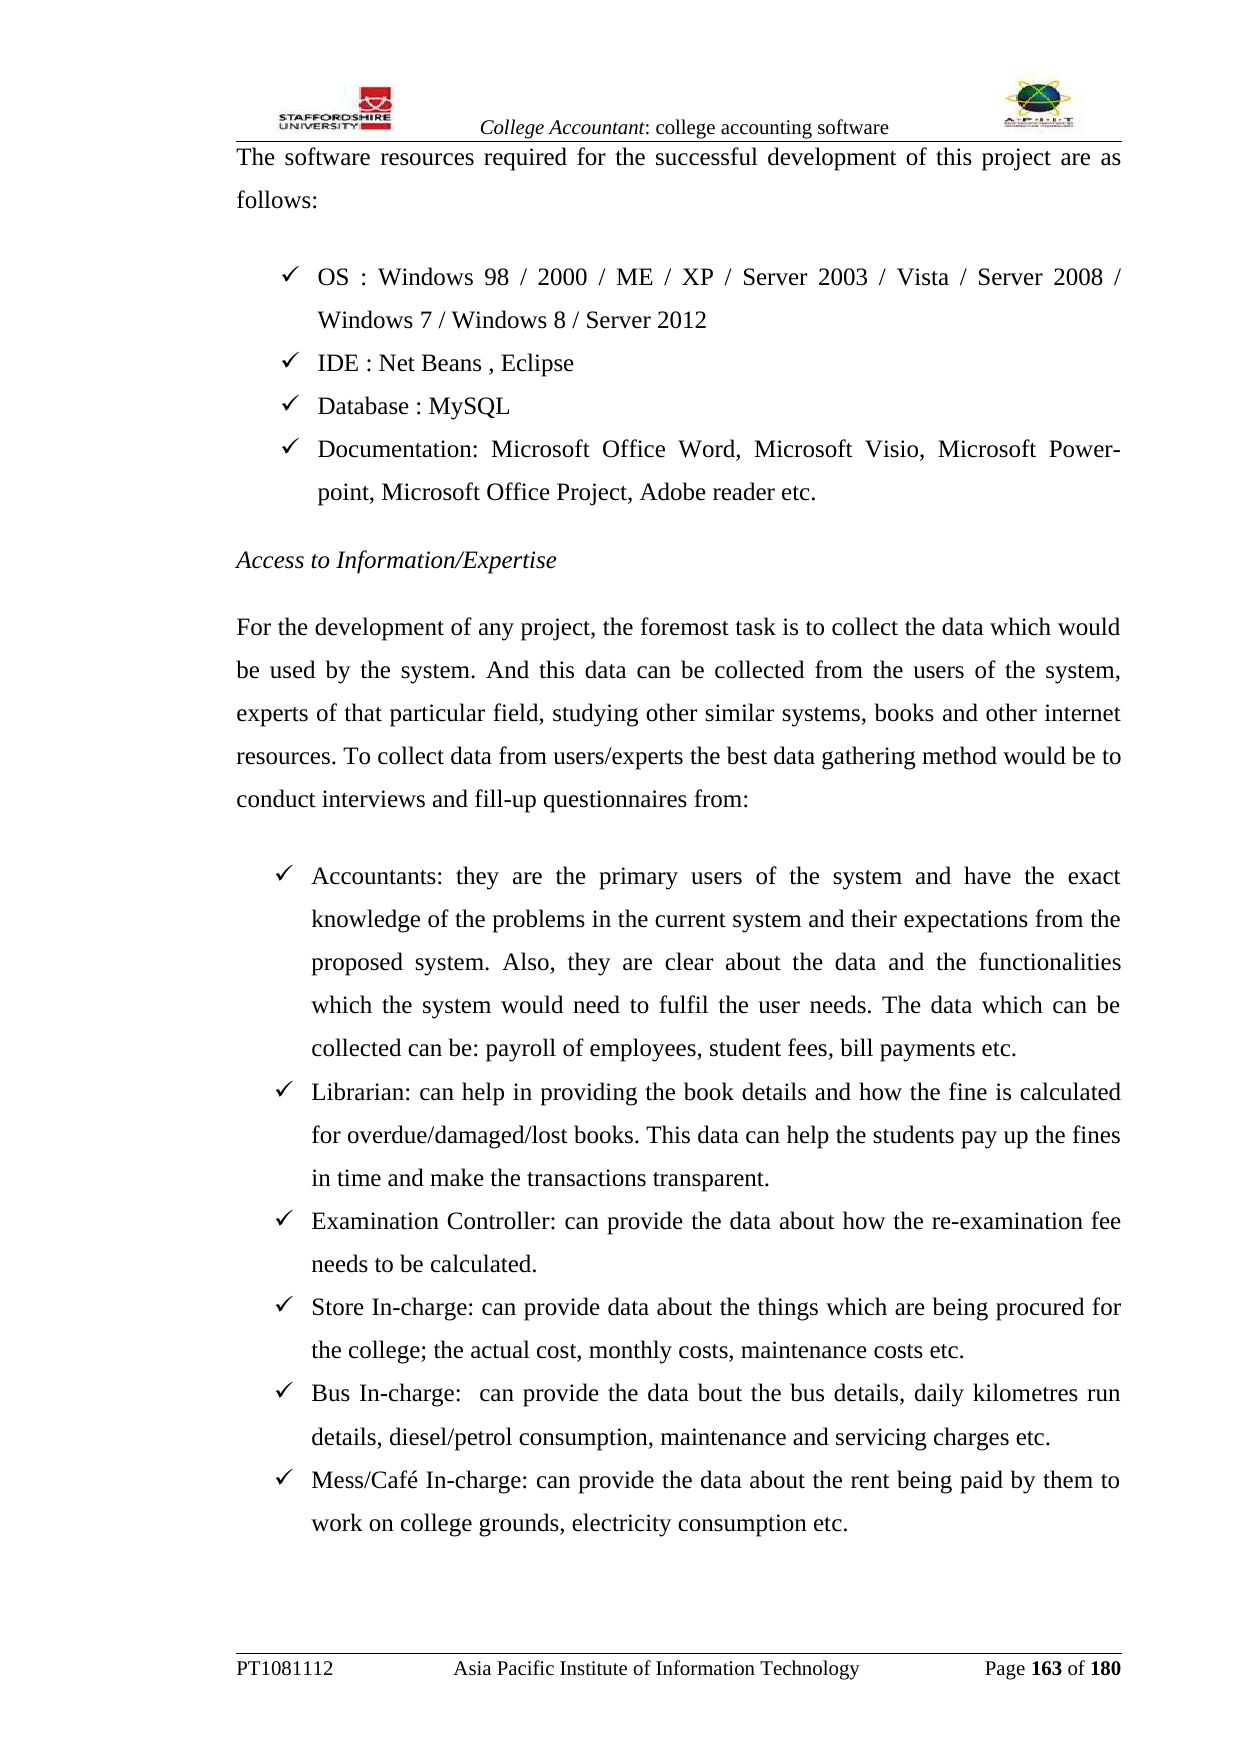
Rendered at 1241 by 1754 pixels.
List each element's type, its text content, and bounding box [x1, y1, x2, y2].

list IDE : Net Beans , Eclipse [280, 348, 1122, 377]
list Mess/Café In-charge: can provide the data about the rent being paid by them to work on college grounds, electricity consumption etc. [274, 1465, 1122, 1537]
list Bus In-charge: can provide the data bout the bus details, daily kilometres run details, diesel/petrol consumption, maintenance and servicing charges etc. [274, 1378, 1122, 1450]
list Store In-charge: can provide data about the things which are being procured for the college; the actual cost, monthly costs, maintenance costs etc. [274, 1292, 1122, 1364]
list Examination Controller: can provide the data about how the re-examination fee needs to be calculated. [274, 1206, 1122, 1278]
list Librarian: can help in providing the book details and how the fine is calculated for overdue/damaged/lost books. This data can help the students pay up the fines in time and make the transactions transparent. [274, 1077, 1122, 1192]
list Documentation: Microsoft Office Word, Microsoft Visio, Microsoft Power-point, Microsoft Office Project, Adobe reader etc. [280, 434, 1122, 506]
list OS : Windows 98 / 2000 / ME / XP / Server 2003 / Vista / Server 2008 / Windows 7 / Windows 8 / Server 2012 [280, 262, 1122, 334]
text For the development of any project, the foremost task is to collect the data which would be used by the system. And this data can be collected from the users of the system, experts of that particular field, studying other similar systems, books and other internet resources. To collect data from users/experts the best data gathering method would be to conduct interviews and fill-up questionnaires from: [236, 612, 1122, 813]
picture [993, 73, 1083, 135]
list Accountants: they are the primary users of the system and have the exact knowledge of the problems in the current system and their expectations from the proposed system. Also, they are clear about the data and the functionalities which the system would need to fulfil the user needs. The data which can be collected can be: payroll of employees, student fees, bill payments etc. [274, 861, 1122, 1062]
picture [275, 84, 397, 135]
list Database : MySQL [280, 391, 1122, 420]
text Access to Information/Expertise [236, 546, 1122, 574]
text The software resources required for the successful development of this project are as follows: [236, 142, 1122, 214]
